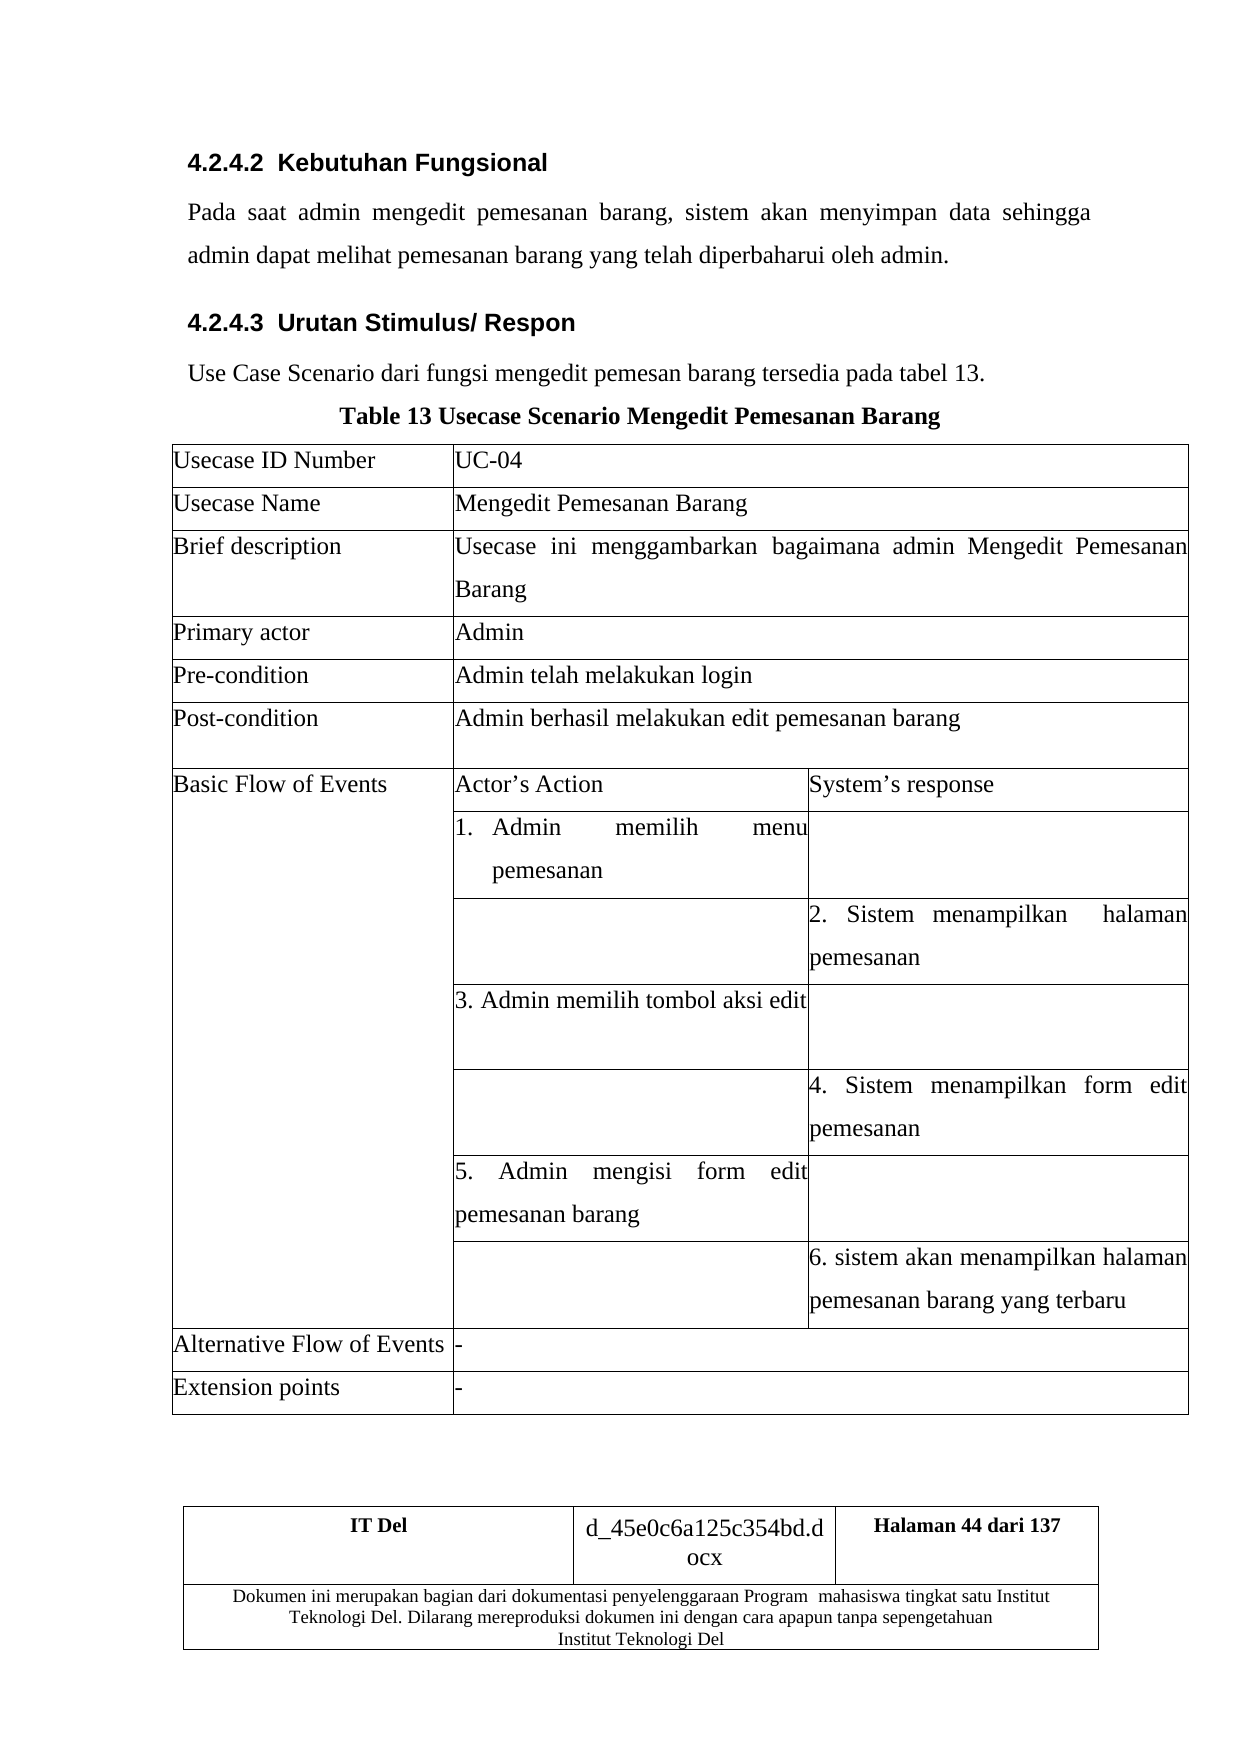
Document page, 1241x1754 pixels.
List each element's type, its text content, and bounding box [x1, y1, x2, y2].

table_cell Admin telah melakukan login [454, 660, 1188, 702]
table_cell Admin [454, 617, 1188, 659]
subtitle Urutan Stimulus/ Respon [187, 308, 1092, 337]
table_cell - [454, 1329, 1188, 1371]
table_cell Post-condition [173, 703, 453, 768]
table_cell 2. Sistem menampilkan halaman pemesanan [809, 899, 1188, 984]
table_cell Usecase ini menggambarkan bagaimana admin Mengedit Pemesanan Barang [454, 531, 1188, 616]
table_cell 5. Admin mengisi form edit pemesanan barang [454, 1156, 808, 1241]
table_cell Alternative Flow of Events [173, 1329, 453, 1371]
table_cell [809, 812, 1188, 898]
text Table 13 Usecase Scenario Mengedit Pemesanan Barang [187, 401, 1092, 429]
table_cell 6. sistem akan menampilkan halaman pemesanan barang yang terbaru [809, 1242, 1188, 1328]
table_cell Basic Flow of Events [173, 769, 453, 1328]
table_header UC-04 [454, 445, 1188, 487]
table_cell [809, 1156, 1188, 1241]
table_header Usecase ID Number [173, 445, 453, 487]
table_cell Pre-condition [173, 660, 453, 702]
table_cell - [454, 1372, 1188, 1413]
table_cell System’s response [809, 769, 1188, 811]
table_cell Mengedit Pemesanan Barang [454, 488, 1188, 530]
text Pada saat admin mengedit pemesanan barang, sistem akan menyimpan data sehingga admin dapat melihat pemesanan barang yang telah diperbaharui oleh admin. [187, 197, 1092, 269]
table_cell Admin berhasil melakukan edit pemesanan barang [454, 703, 1188, 768]
table_cell Actor’s Action [454, 769, 808, 811]
table_cell Usecase Name [173, 488, 453, 530]
table_cell 3. Admin memilih tombol aksi edit [454, 985, 808, 1069]
table_cell 4. Sistem menampilkan form edit pemesanan [809, 1070, 1188, 1155]
table_cell Brief description [173, 531, 453, 616]
text Use Case Scenario dari fungsi mengedit pemesan barang tersedia pada tabel 13. [187, 358, 1092, 386]
table_cell Admin memilih menu pemesanan [454, 812, 808, 898]
subtitle Kebutuhan Fungsional [187, 148, 1092, 176]
table_cell [454, 899, 808, 984]
table_cell [809, 985, 1188, 1069]
table_cell [454, 1242, 808, 1328]
table_cell Extension points [173, 1372, 453, 1413]
table_cell Primary actor [173, 617, 453, 659]
table_cell [454, 1070, 808, 1155]
